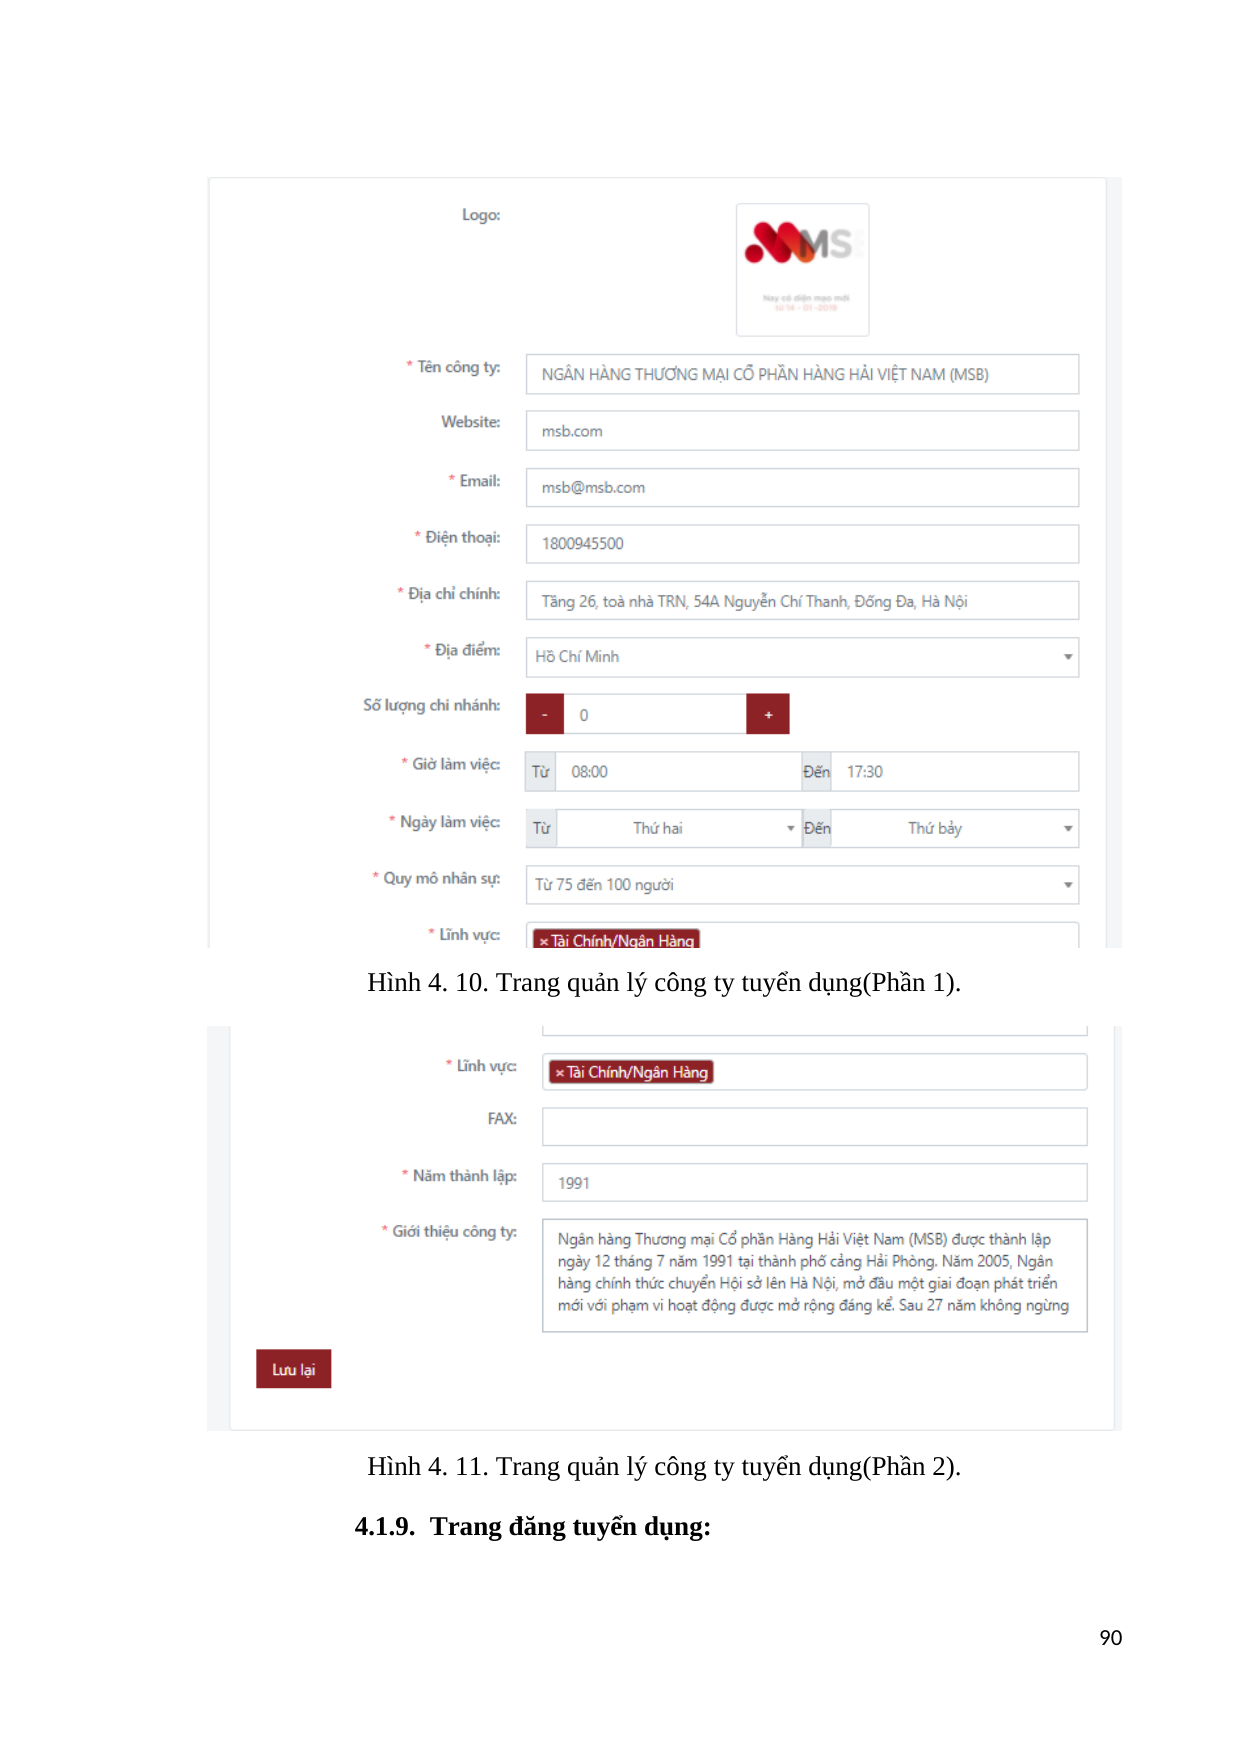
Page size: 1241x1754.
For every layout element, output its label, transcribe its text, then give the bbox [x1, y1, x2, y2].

text Hình 4. 10. Trang quản lý công ty tuyển dụng(Phần 1). [207, 966, 1122, 997]
text Trang đăng tuyển dụng: [354, 1511, 1122, 1542]
picture [206, 1026, 1123, 1431]
text Hình 4. 11. Trang quản lý công ty tuyển dụng(Phần 2). [207, 1450, 1122, 1481]
picture [206, 177, 1123, 948]
